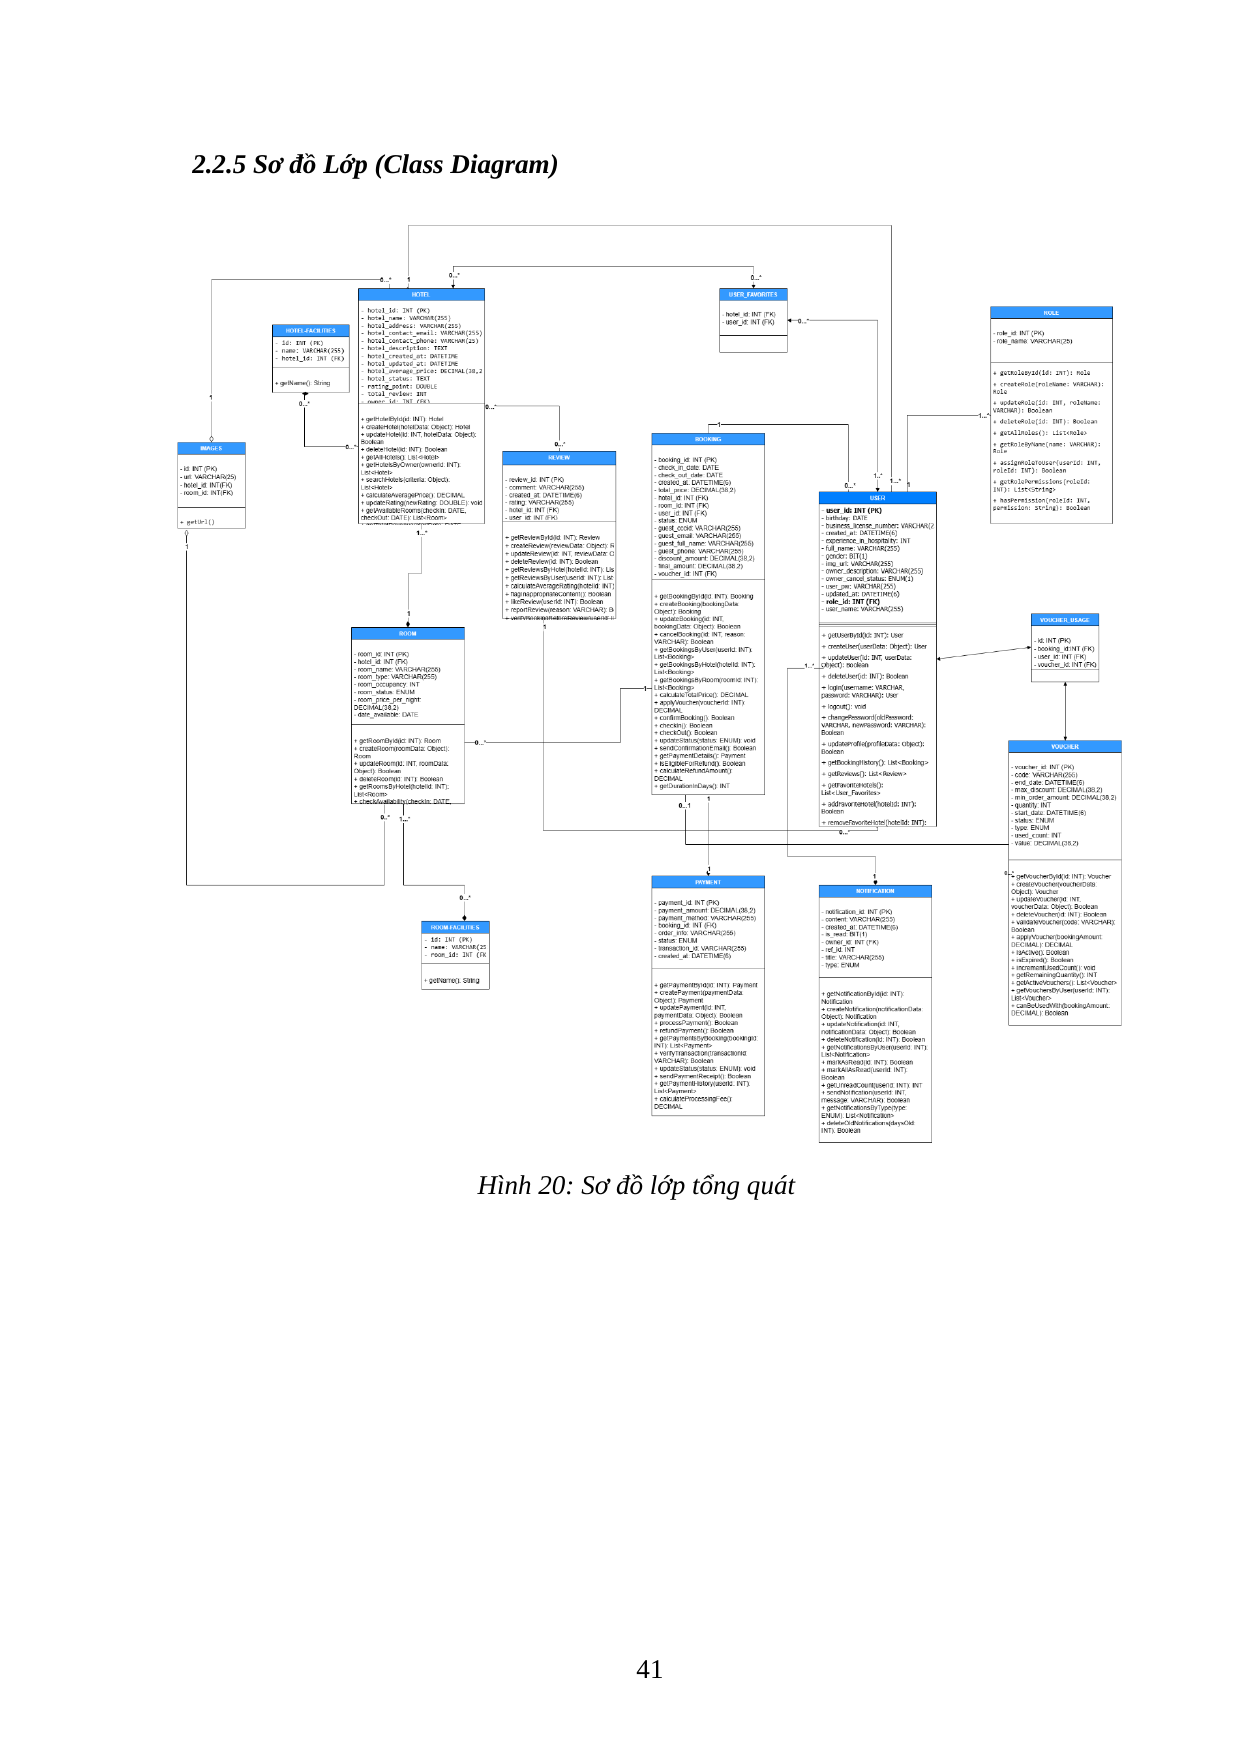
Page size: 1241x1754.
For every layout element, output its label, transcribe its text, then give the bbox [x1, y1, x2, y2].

subtitle Sơ đồ Lớp (Class Diagram) [192, 148, 1122, 179]
picture [177, 219, 1122, 1144]
title Sơ đồ lớp tổng quát [477, 1169, 1122, 1200]
